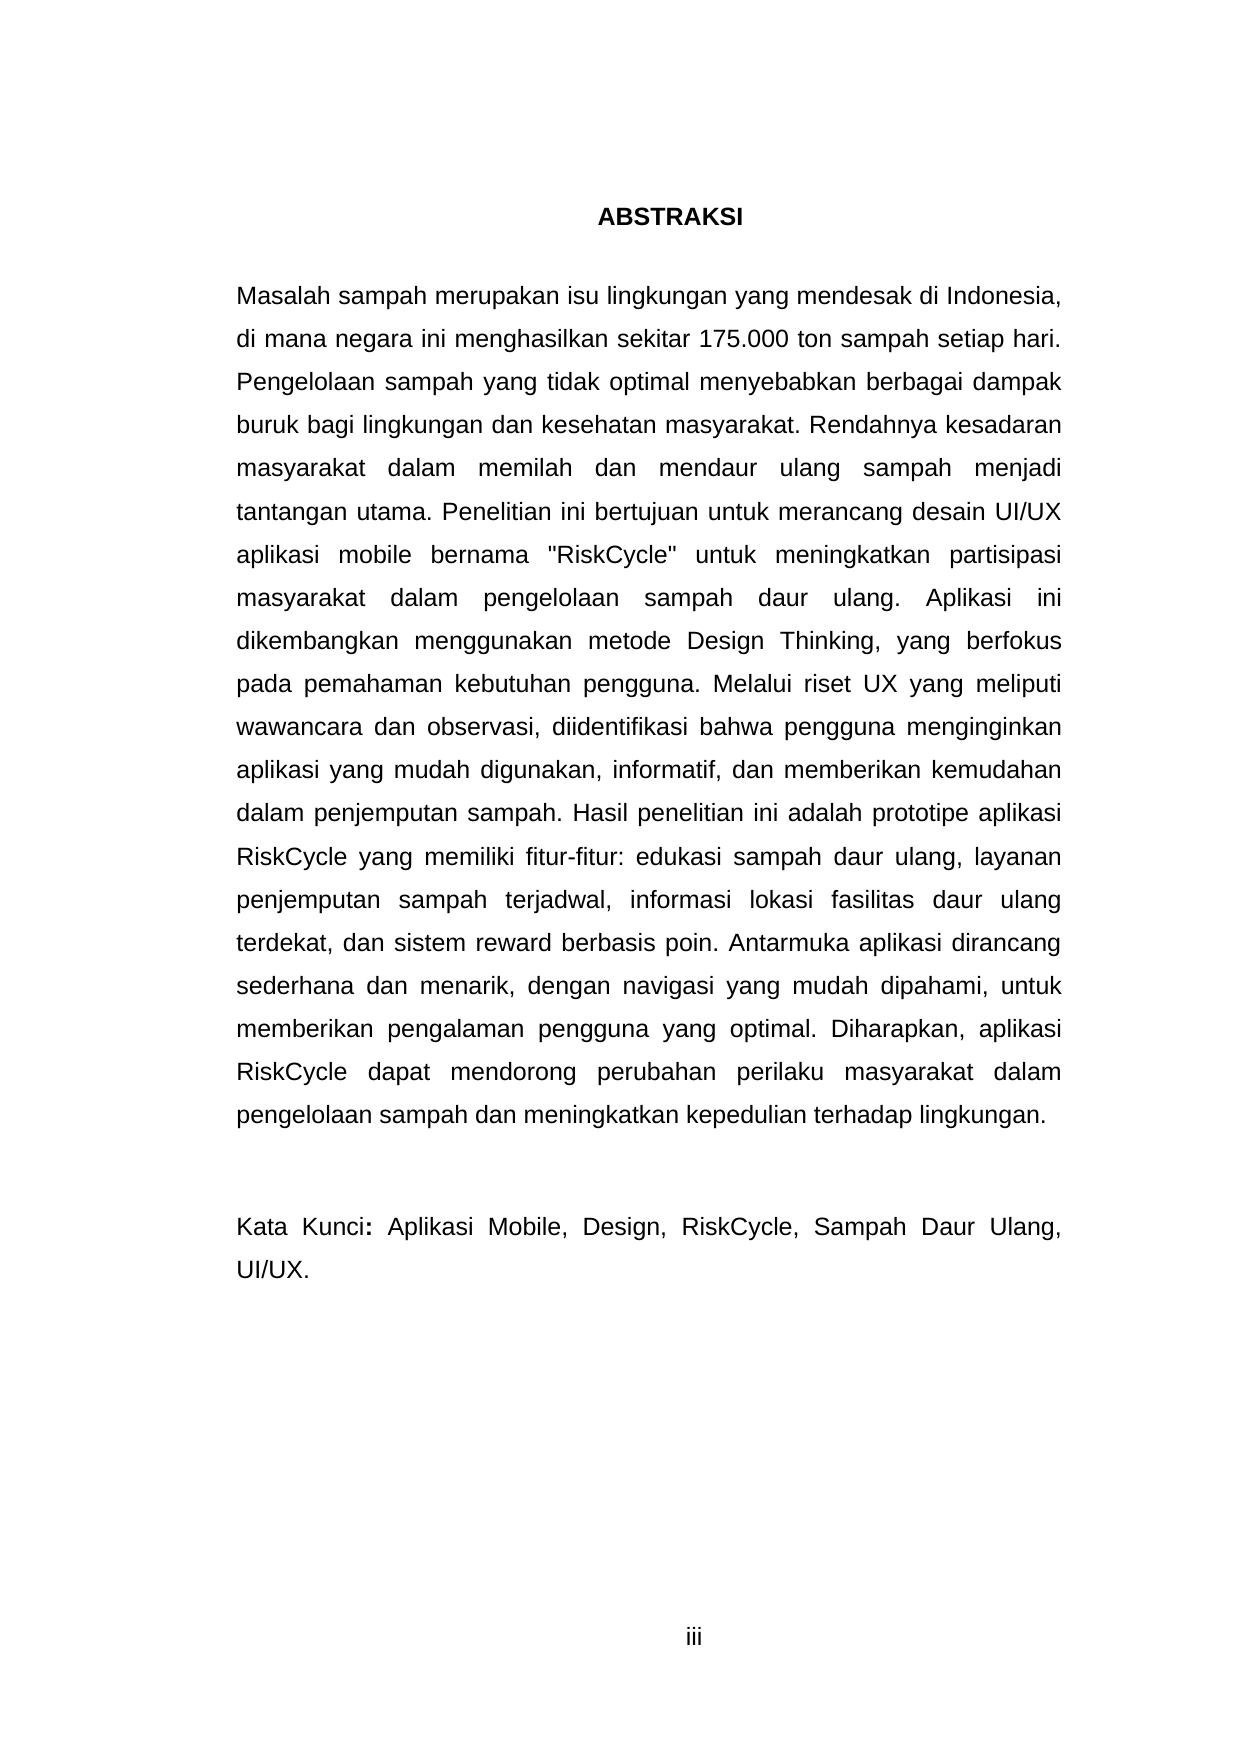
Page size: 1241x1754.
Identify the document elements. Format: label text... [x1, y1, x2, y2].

text Masalah sampah merupakan isu lingkungan yang mendesak di Indonesia, di mana negara ini menghasilkan sekitar 175.000 ton sampah setiap hari. Pengelolaan sampah yang tidak optimal menyebabkan berbagai dampak buruk bagi lingkungan dan kesehatan masyarakat. Rendahnya kesadaran masyarakat dalam memilah dan mendaur ulang sampah menjadi tantangan utama. Penelitian ini bertujuan untuk merancang desain UI/UX aplikasi mobile bernama "RiskCycle" untuk meningkatkan partisipasi masyarakat dalam pengelolaan sampah daur ulang. Aplikasi ini dikembangkan menggunakan metode Design Thinking, yang berfokus pada pemahaman kebutuhan pengguna. Melalui riset UX yang meliputi wawancara dan observasi, diidentifikasi bahwa pengguna menginginkan aplikasi yang mudah digunakan, informatif, dan memberikan kemudahan dalam penjemputan sampah. Hasil penelitian ini adalah prototipe aplikasi RiskCycle yang memiliki fitur-fitur: edukasi sampah daur ulang, layanan penjemputan sampah terjadwal, informasi lokasi fasilitas daur ulang terdekat, dan sistem reward berbasis poin. Antarmuka aplikasi dirancang sederhana dan menarik, dengan navigasi yang mudah dipahami, untuk memberikan pengalaman pengguna yang optimal. Diharapkan, aplikasi RiskCycle dapat mendorong perubahan perilaku masyarakat dalam pengelolaan sampah dan meningkatkan kepedulian terhadap lingkungan. [236, 281, 1063, 1129]
text Kata Kunci: Aplikasi Mobile, Design, RiskCycle, Sampah Daur Ulang, UI/UX. [236, 1212, 1063, 1283]
subtitle ABSTRAKSI [278, 202, 1063, 231]
